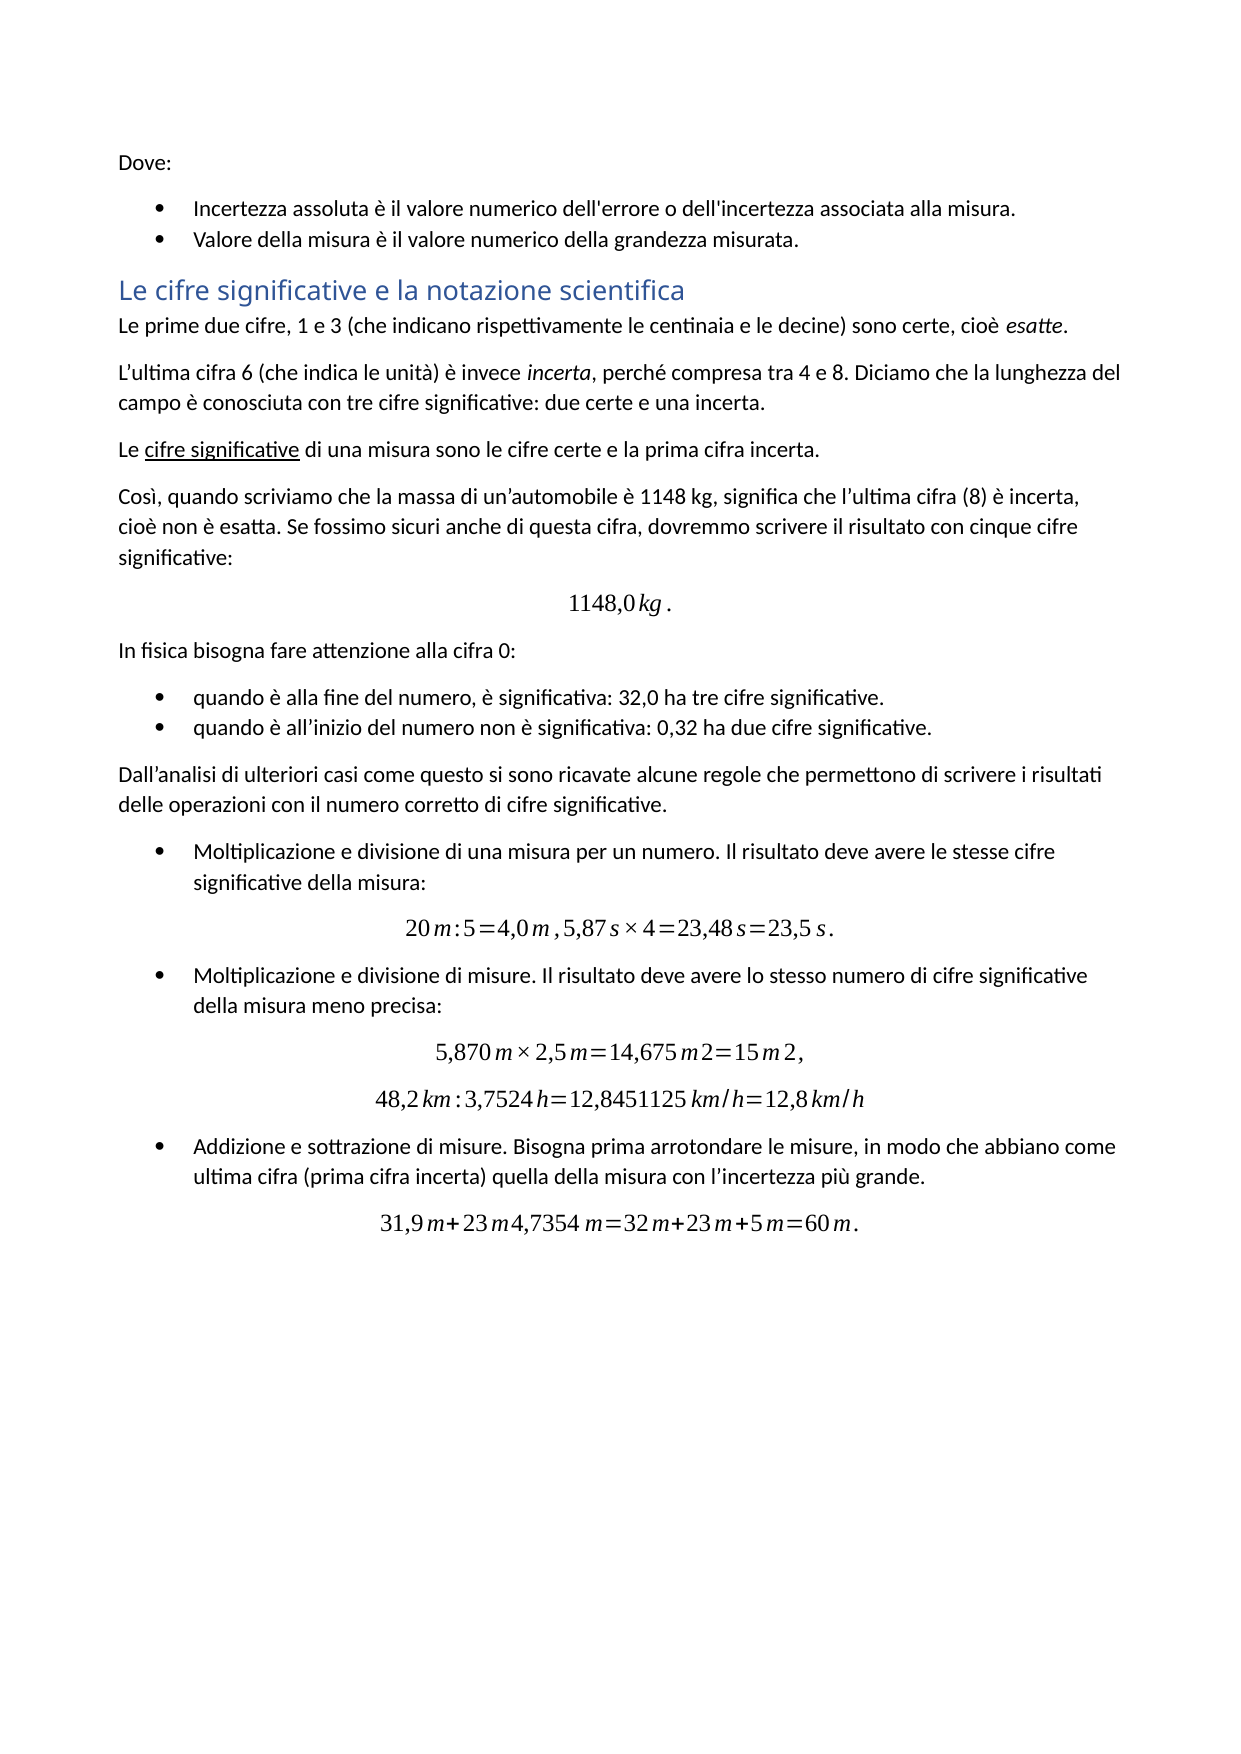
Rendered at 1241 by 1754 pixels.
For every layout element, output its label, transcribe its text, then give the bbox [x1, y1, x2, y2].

text L’ultima cifra 6 (che indica le unità) è invece incerta, perché compresa tra 4 e 8. Diciamo che la lunghezza del campo è conosciuta con tre cifre significative: due certe e una incerta. [118, 358, 1122, 416]
list Addizione e sottrazione di misure. Bisogna prima arrotondare le misure, in modo che abbiano come ultima cifra (prima cifra incerta) quella della misura con l’incertezza più grande. [156, 1132, 1122, 1190]
text Così, quando scriviamo che la massa di un’automobile è 1148 kg, significa che l’ultima cifra (8) è incerta, cioè non è esatta. Se fossimo sicuri anche di questa cifra, dovremmo scrivere il risultato con cinque cifre significative: [118, 482, 1122, 571]
list Moltiplicazione e divisione di una misura per un numero. Il risultato deve avere le stesse cifre significative della misura: [156, 837, 1122, 896]
list quando è all’inizio del numero non è significativa: 0,32 ha due cifre significative. [156, 713, 1122, 741]
list quando è alla fine del numero, è significativa: 32,0 ha tre cifre significative. [156, 683, 1122, 711]
subtitle Le cifre significative e la notazione scientifica [118, 272, 1122, 308]
list Valore della misura è il valore numerico della grandezza misurata. [156, 225, 1122, 253]
text Dove: [118, 148, 1122, 176]
text In fisica bisogna fare attenzione alla cifra 0: [118, 636, 1122, 664]
text Le cifre significative di una misura sono le cifre certe e la prima cifra incerta. [118, 435, 1122, 463]
list Incertezza assoluta è il valore numerico dell'errore o dell'incertezza associata alla misura. [156, 194, 1122, 222]
text Le prime due cifre, 1 e 3 (che indicano rispettivamente le centinaia e le decine) sono certe, cioè esatte. [118, 311, 1122, 339]
list Moltiplicazione e divisione di misure. Il risultato deve avere lo stesso numero di cifre significative della misura meno precisa: [156, 961, 1122, 1019]
text Dall’analisi di ulteriori casi come questo si sono ricavate alcune regole che permettono di scrivere i risultati delle operazioni con il numero corretto di cifre significative. [118, 760, 1122, 818]
